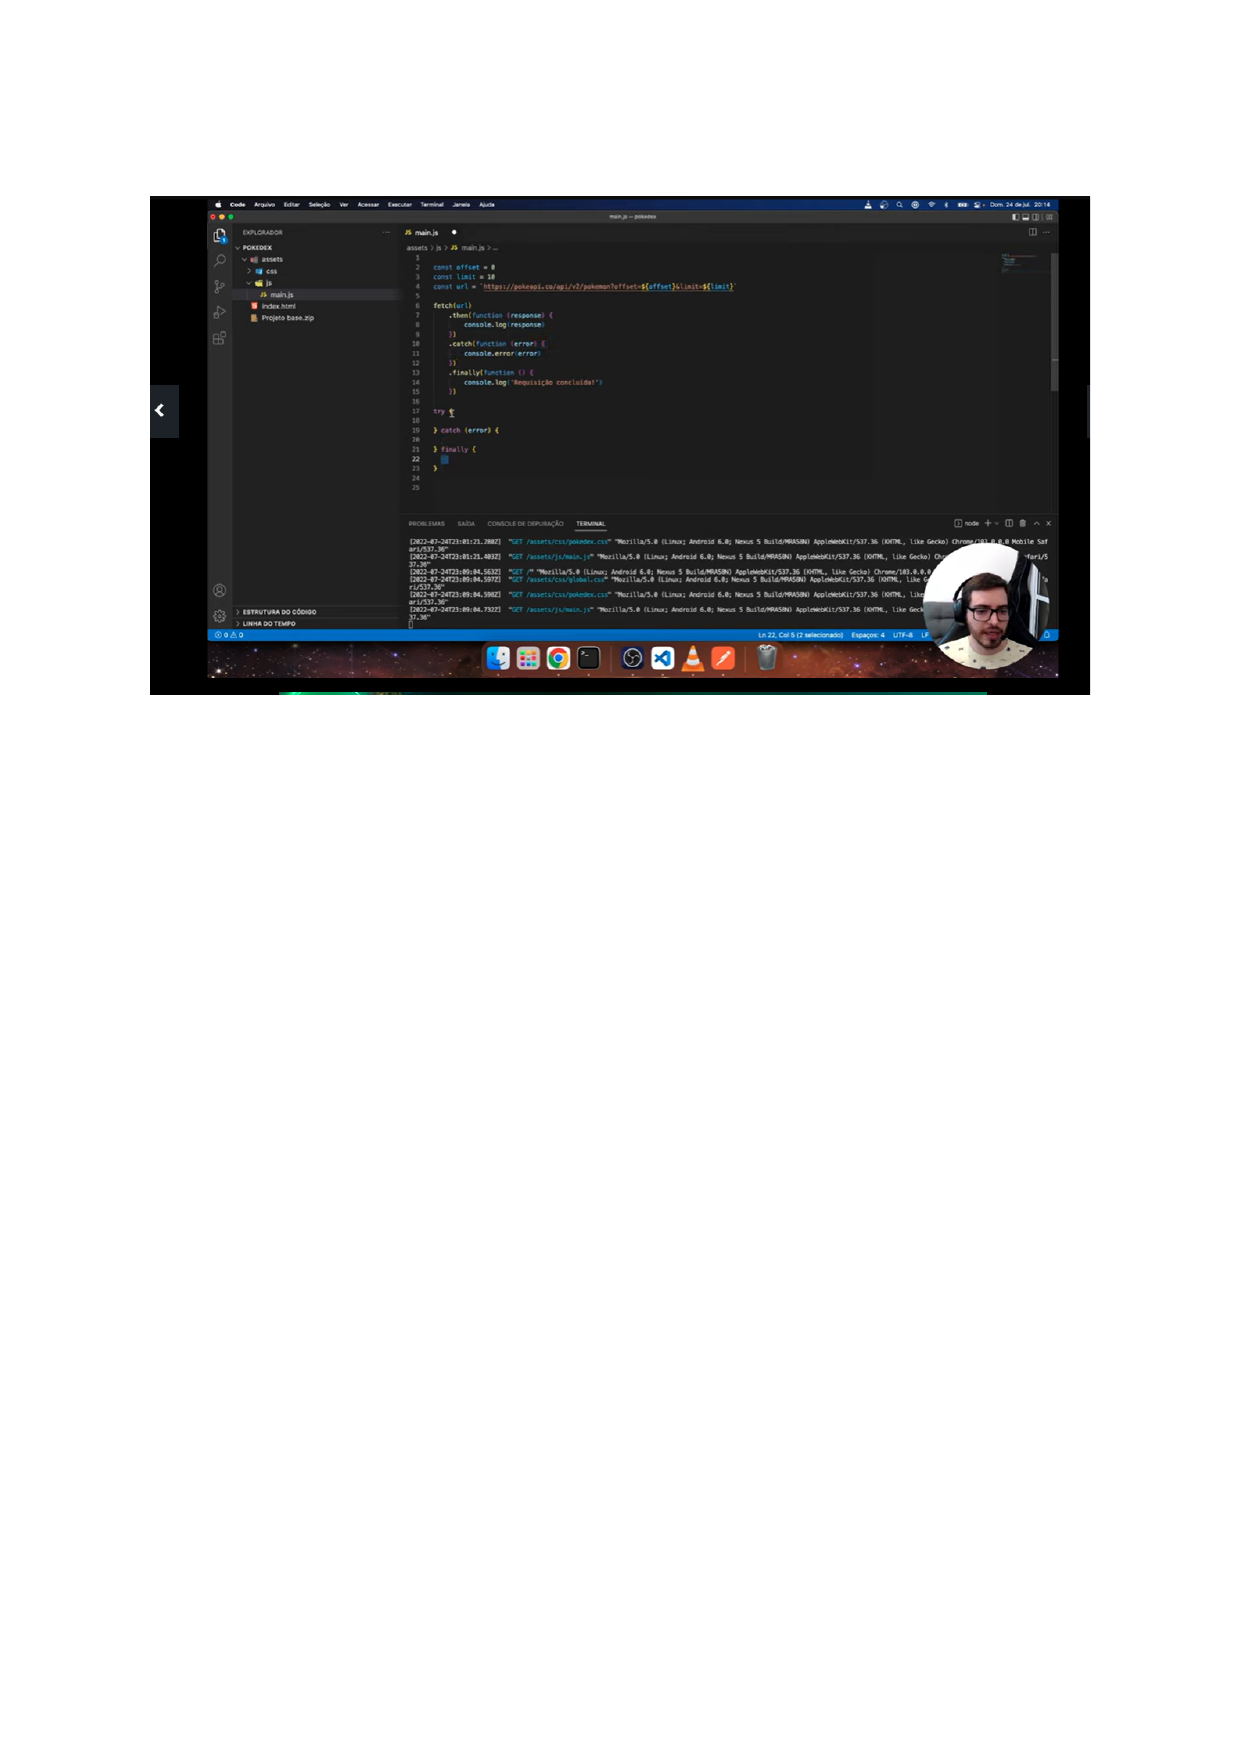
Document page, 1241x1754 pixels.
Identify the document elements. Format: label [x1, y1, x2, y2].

picture [150, 196, 1091, 695]
